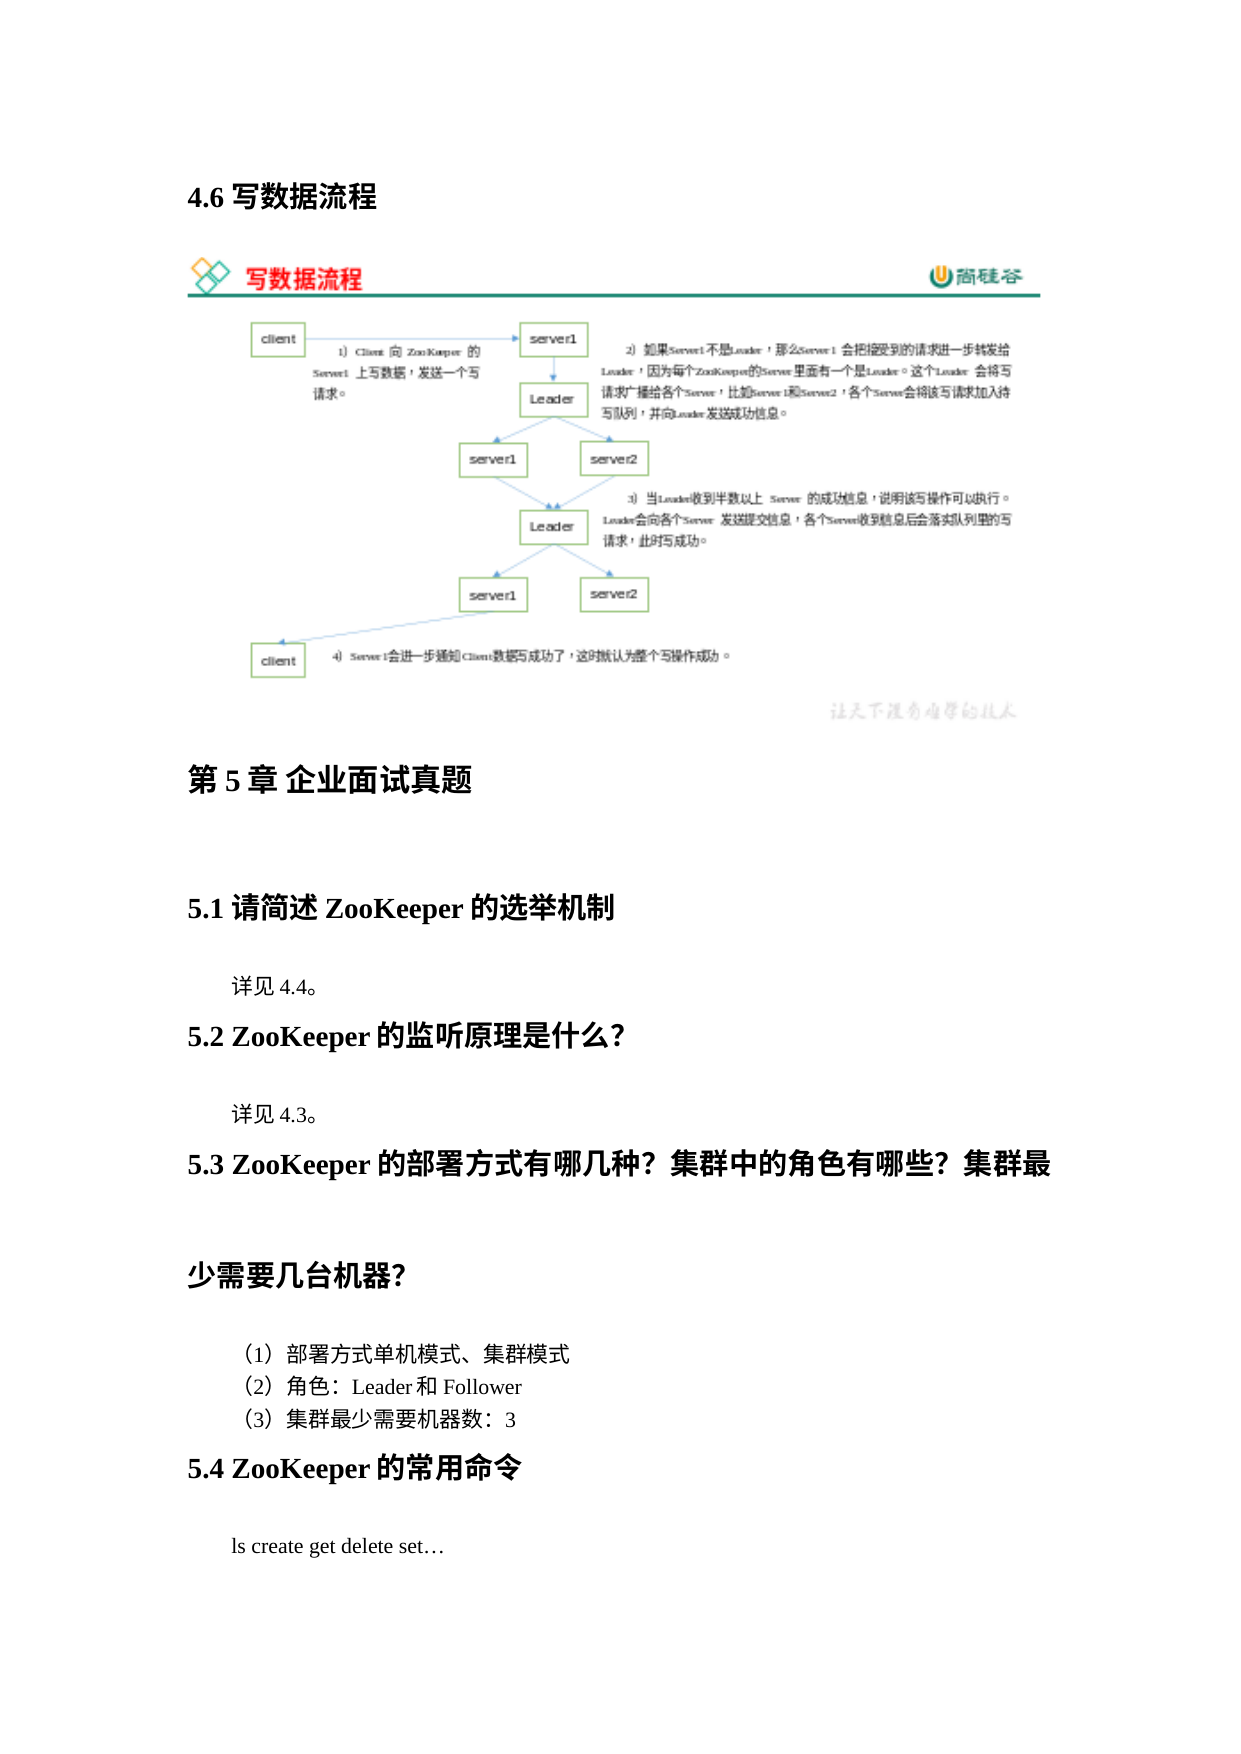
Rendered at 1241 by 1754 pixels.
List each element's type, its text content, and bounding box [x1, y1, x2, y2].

text 详见4.3。 [187, 1096, 1053, 1129]
text （3）集群最少需要机器数：3 [187, 1401, 1053, 1434]
subtitle 5.4 ZooKeeper的常用命令 [187, 1434, 1053, 1499]
text （2）角色：Leader和Follower [187, 1369, 1053, 1401]
text ls create get delete set… [187, 1529, 1053, 1562]
subtitle 5.3 ZooKeeper的部署方式有哪几种？集群中的角色有哪些？集群最少需要几台机器？ [187, 1129, 1053, 1306]
text 详见4.4。 [187, 968, 1053, 1001]
subtitle 5.2 ZooKeeper的监听原理是什么？ [187, 1001, 1053, 1066]
text （1）部署方式单机模式、集群模式 [187, 1336, 1053, 1369]
subtitle 4.6 写数据流程 [187, 162, 1053, 227]
subtitle 第5章 企业面试真题 [187, 745, 1053, 810]
subtitle 5.1 请简述ZooKeeper的选举机制 [187, 873, 1053, 938]
